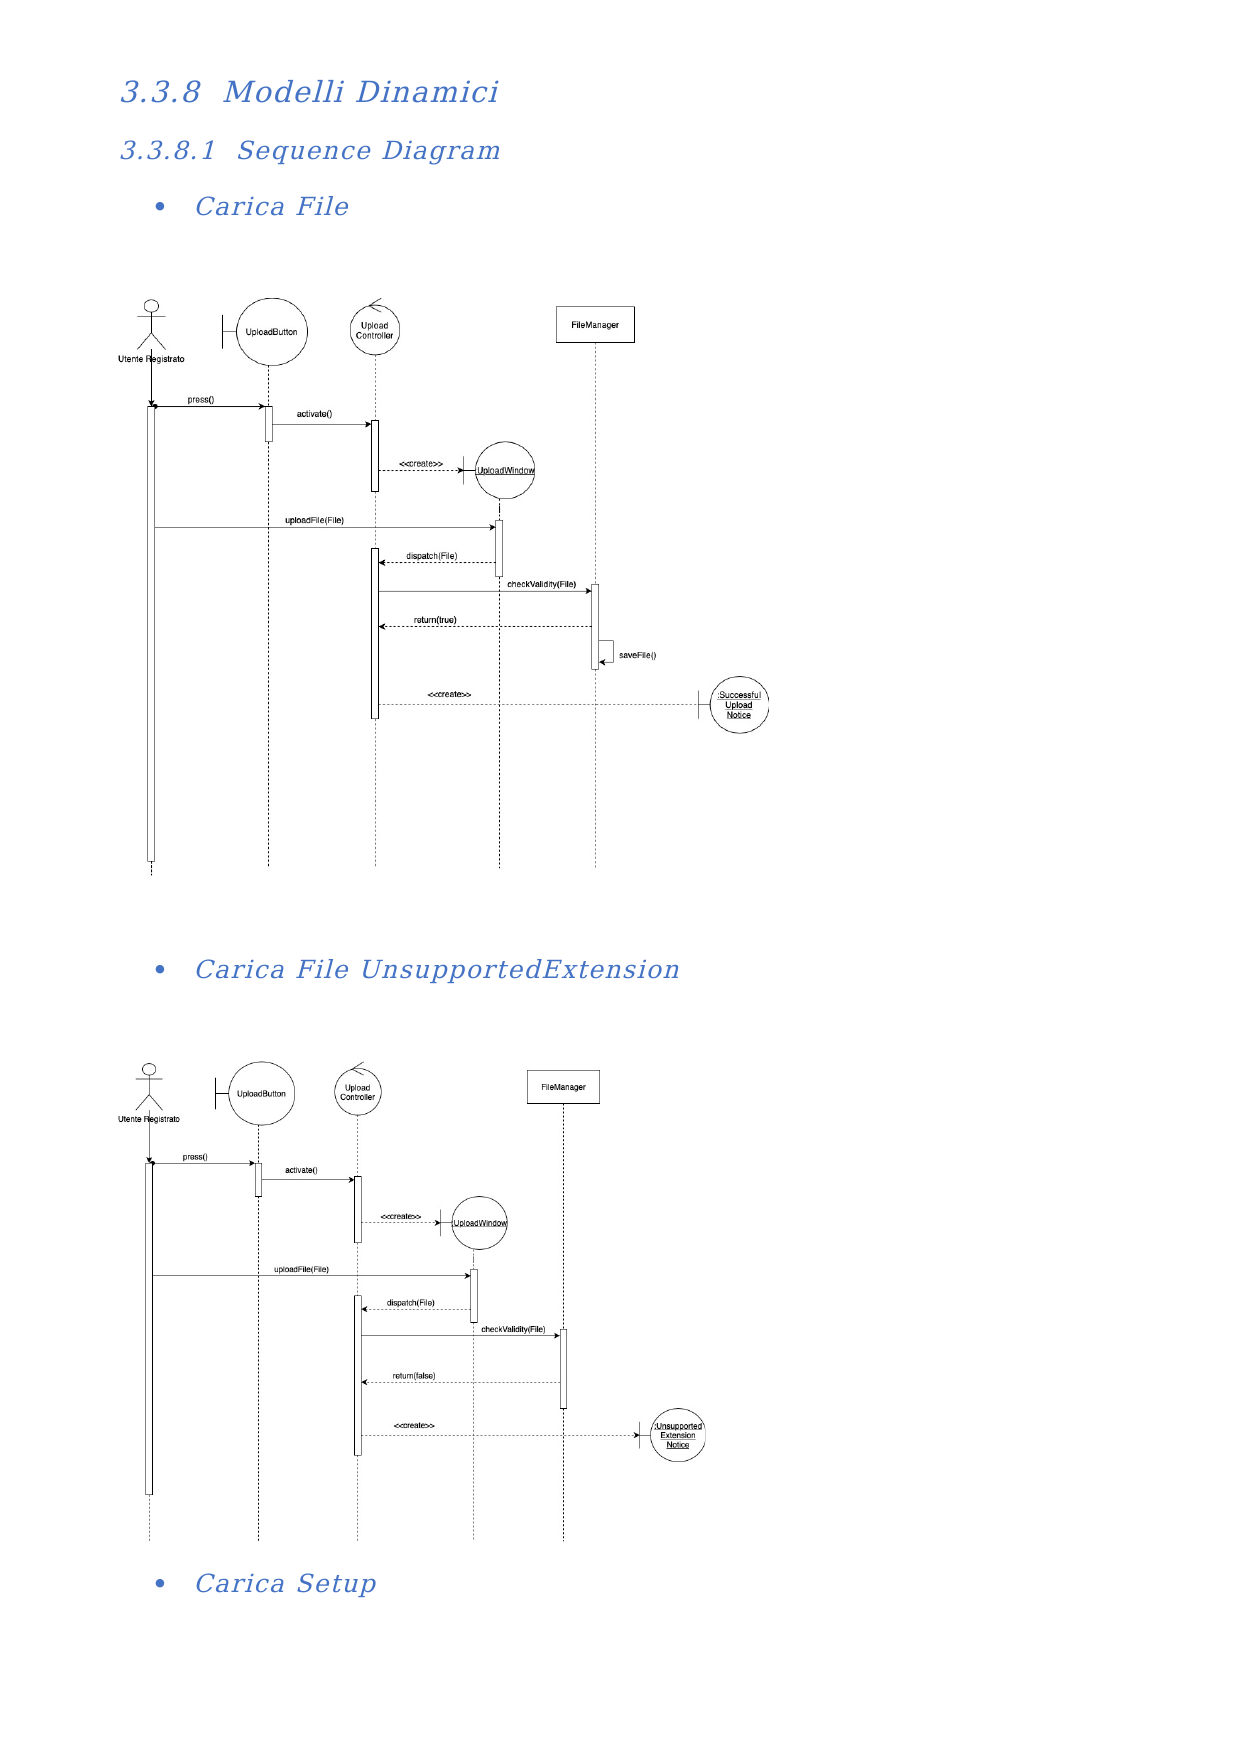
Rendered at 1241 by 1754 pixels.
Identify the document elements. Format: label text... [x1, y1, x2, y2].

subtitle Carica Setup [156, 1567, 1122, 1597]
picture [118, 298, 769, 876]
subtitle Carica File [156, 190, 1122, 220]
subtitle 3.3.8 Modelli Dinamici [118, 74, 1122, 109]
subtitle 3.3.8.1 Sequence Diagram [118, 135, 1122, 165]
picture [118, 1061, 706, 1542]
subtitle Carica File UnsupportedExtension [156, 953, 1122, 984]
